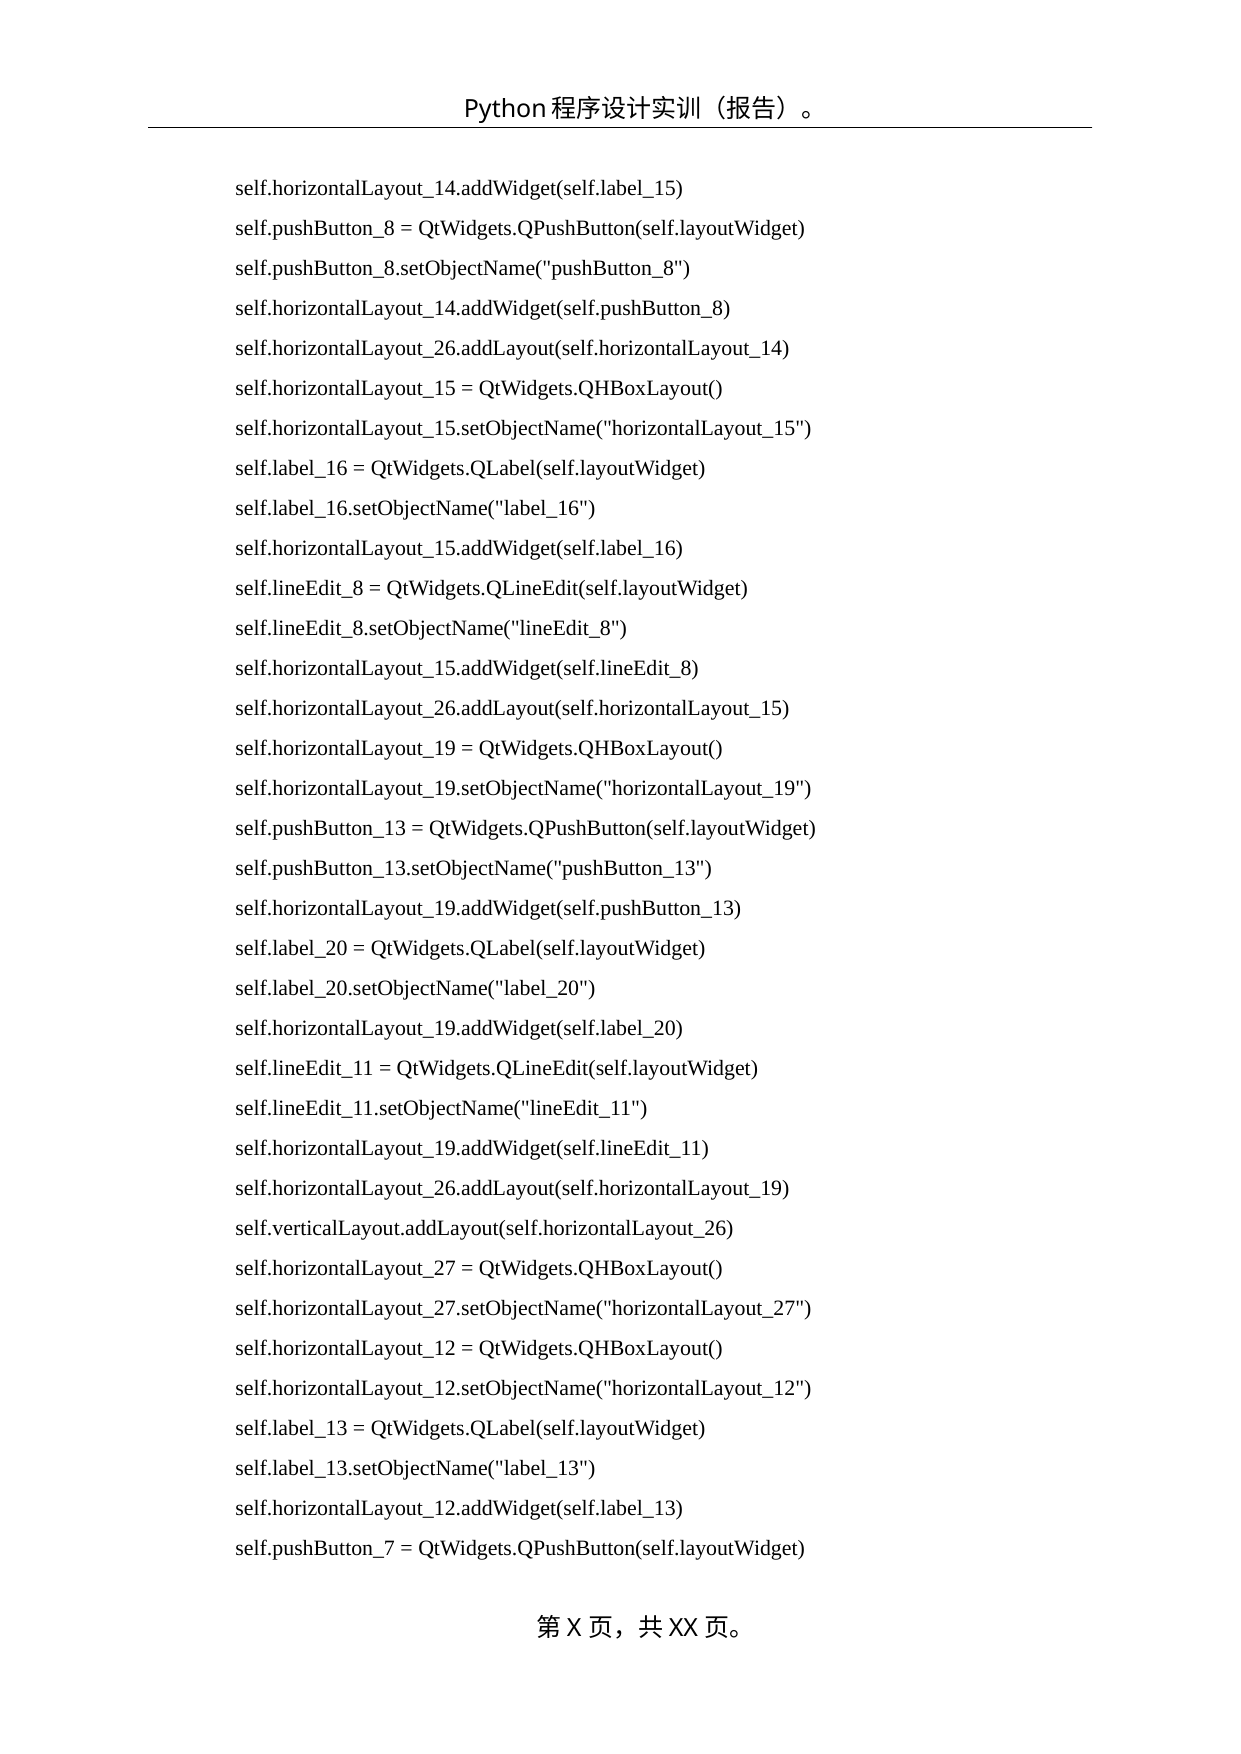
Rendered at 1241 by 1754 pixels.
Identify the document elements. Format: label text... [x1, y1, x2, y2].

text self.pushButton_13.setObjectName("pushButton_13") [148, 851, 1092, 883]
text self.horizontalLayout_19.addWidget(self.lineEdit_11) [148, 1131, 1092, 1163]
text self.label_13 = QtWidgets.QLabel(self.layoutWidget) [148, 1411, 1092, 1443]
text self.pushButton_8.setObjectName("pushButton_8") [148, 251, 1092, 283]
text self.lineEdit_8 = QtWidgets.QLineEdit(self.layoutWidget) [148, 571, 1092, 603]
text self.lineEdit_11.setObjectName("lineEdit_11") [148, 1091, 1092, 1123]
text self.horizontalLayout_12 = QtWidgets.QHBoxLayout() [148, 1331, 1092, 1363]
text self.horizontalLayout_12.addWidget(self.label_13) [148, 1491, 1092, 1523]
text self.horizontalLayout_19.addWidget(self.label_20) [148, 1011, 1092, 1043]
text self.horizontalLayout_19 = QtWidgets.QHBoxLayout() [148, 731, 1092, 763]
text self.horizontalLayout_19.setObjectName("horizontalLayout_19") [148, 771, 1092, 803]
text self.label_20.setObjectName("label_20") [148, 971, 1092, 1003]
text self.label_16 = QtWidgets.QLabel(self.layoutWidget) [148, 451, 1092, 483]
text self.horizontalLayout_14.addWidget(self.pushButton_8) [148, 291, 1092, 323]
text self.horizontalLayout_15.addWidget(self.lineEdit_8) [148, 651, 1092, 683]
text self.horizontalLayout_15.setObjectName("horizontalLayout_15") [148, 411, 1092, 443]
text self.pushButton_8 = QtWidgets.QPushButton(self.layoutWidget) [148, 211, 1092, 243]
text self.horizontalLayout_26.addLayout(self.horizontalLayout_19) [148, 1171, 1092, 1203]
text self.label_16.setObjectName("label_16") [148, 491, 1092, 523]
text self.horizontalLayout_15 = QtWidgets.QHBoxLayout() [148, 371, 1092, 403]
text self.label_13.setObjectName("label_13") [148, 1451, 1092, 1483]
text self.horizontalLayout_26.addLayout(self.horizontalLayout_15) [148, 691, 1092, 723]
text self.lineEdit_11 = QtWidgets.QLineEdit(self.layoutWidget) [148, 1051, 1092, 1083]
text self.verticalLayout.addLayout(self.horizontalLayout_26) [148, 1211, 1092, 1243]
text self.lineEdit_8.setObjectName("lineEdit_8") [148, 611, 1092, 643]
text self.horizontalLayout_26.addLayout(self.horizontalLayout_14) [148, 331, 1092, 363]
text self.label_20 = QtWidgets.QLabel(self.layoutWidget) [148, 931, 1092, 963]
text self.pushButton_13 = QtWidgets.QPushButton(self.layoutWidget) [148, 811, 1092, 843]
text self.pushButton_7 = QtWidgets.QPushButton(self.layoutWidget) [148, 1531, 1092, 1563]
text self.horizontalLayout_15.addWidget(self.label_16) [148, 531, 1092, 563]
text self.horizontalLayout_12.setObjectName("horizontalLayout_12") [148, 1371, 1092, 1403]
text self.horizontalLayout_14.addWidget(self.label_15) [148, 171, 1092, 203]
text self.horizontalLayout_19.addWidget(self.pushButton_13) [148, 891, 1092, 923]
text self.horizontalLayout_27.setObjectName("horizontalLayout_27") [148, 1291, 1092, 1323]
text self.horizontalLayout_27 = QtWidgets.QHBoxLayout() [148, 1251, 1092, 1283]
